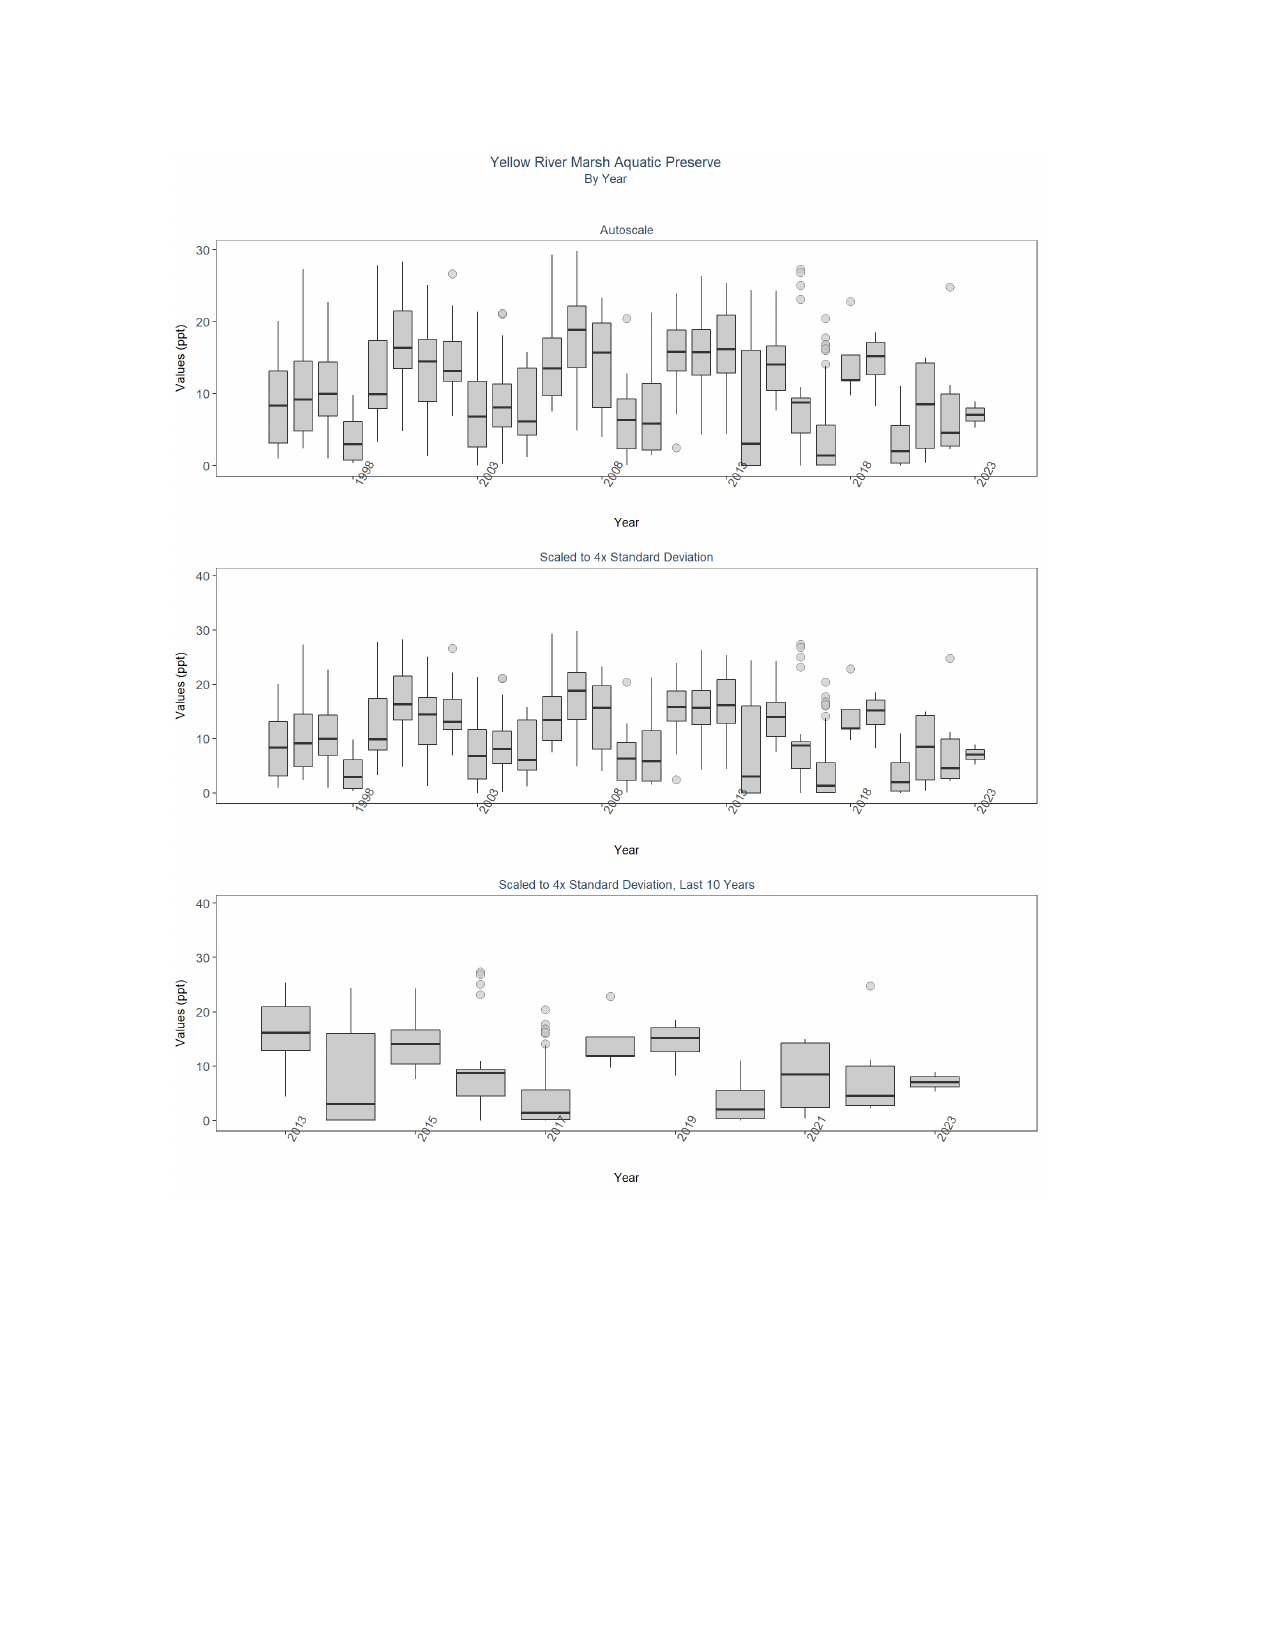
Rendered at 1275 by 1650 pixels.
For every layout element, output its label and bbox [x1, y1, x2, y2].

picture [168, 150, 1044, 1200]
